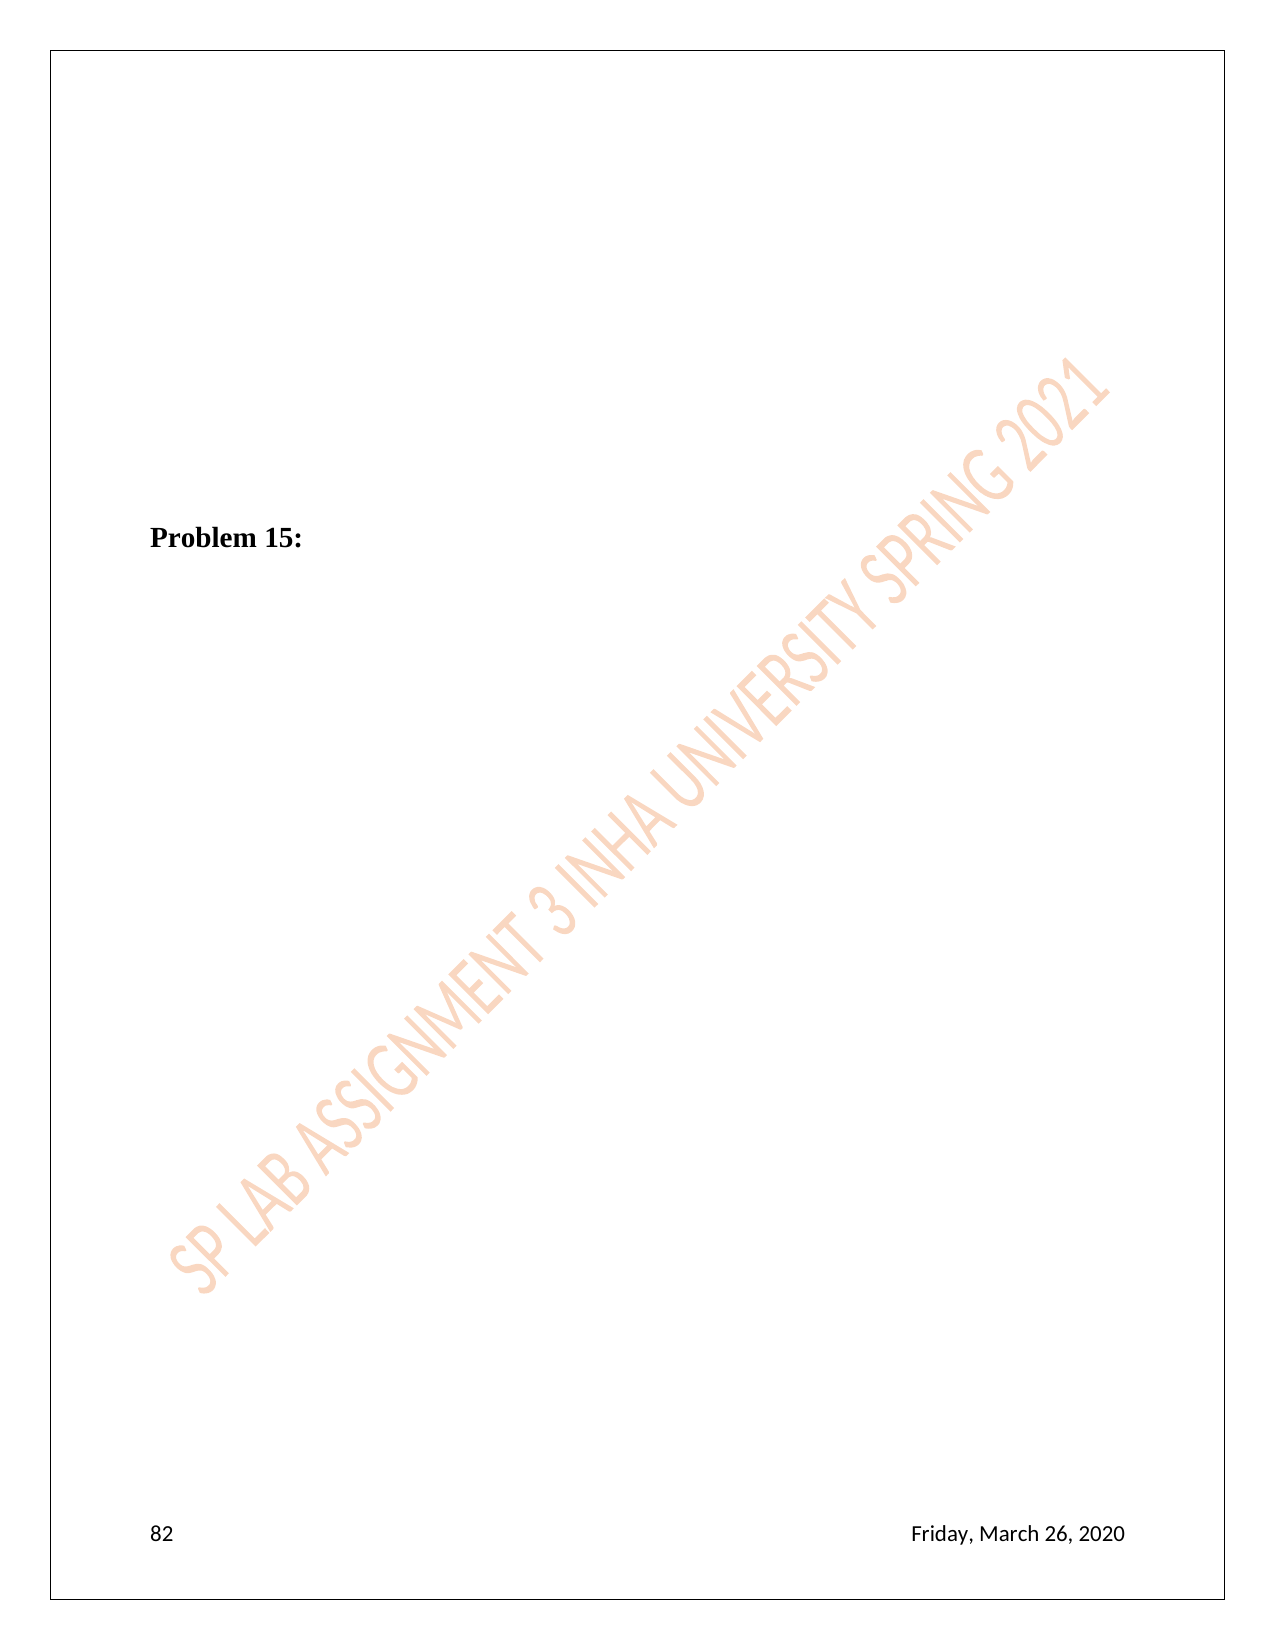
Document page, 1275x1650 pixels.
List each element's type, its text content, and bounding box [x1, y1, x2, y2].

text Problem 15: [150, 520, 1125, 553]
